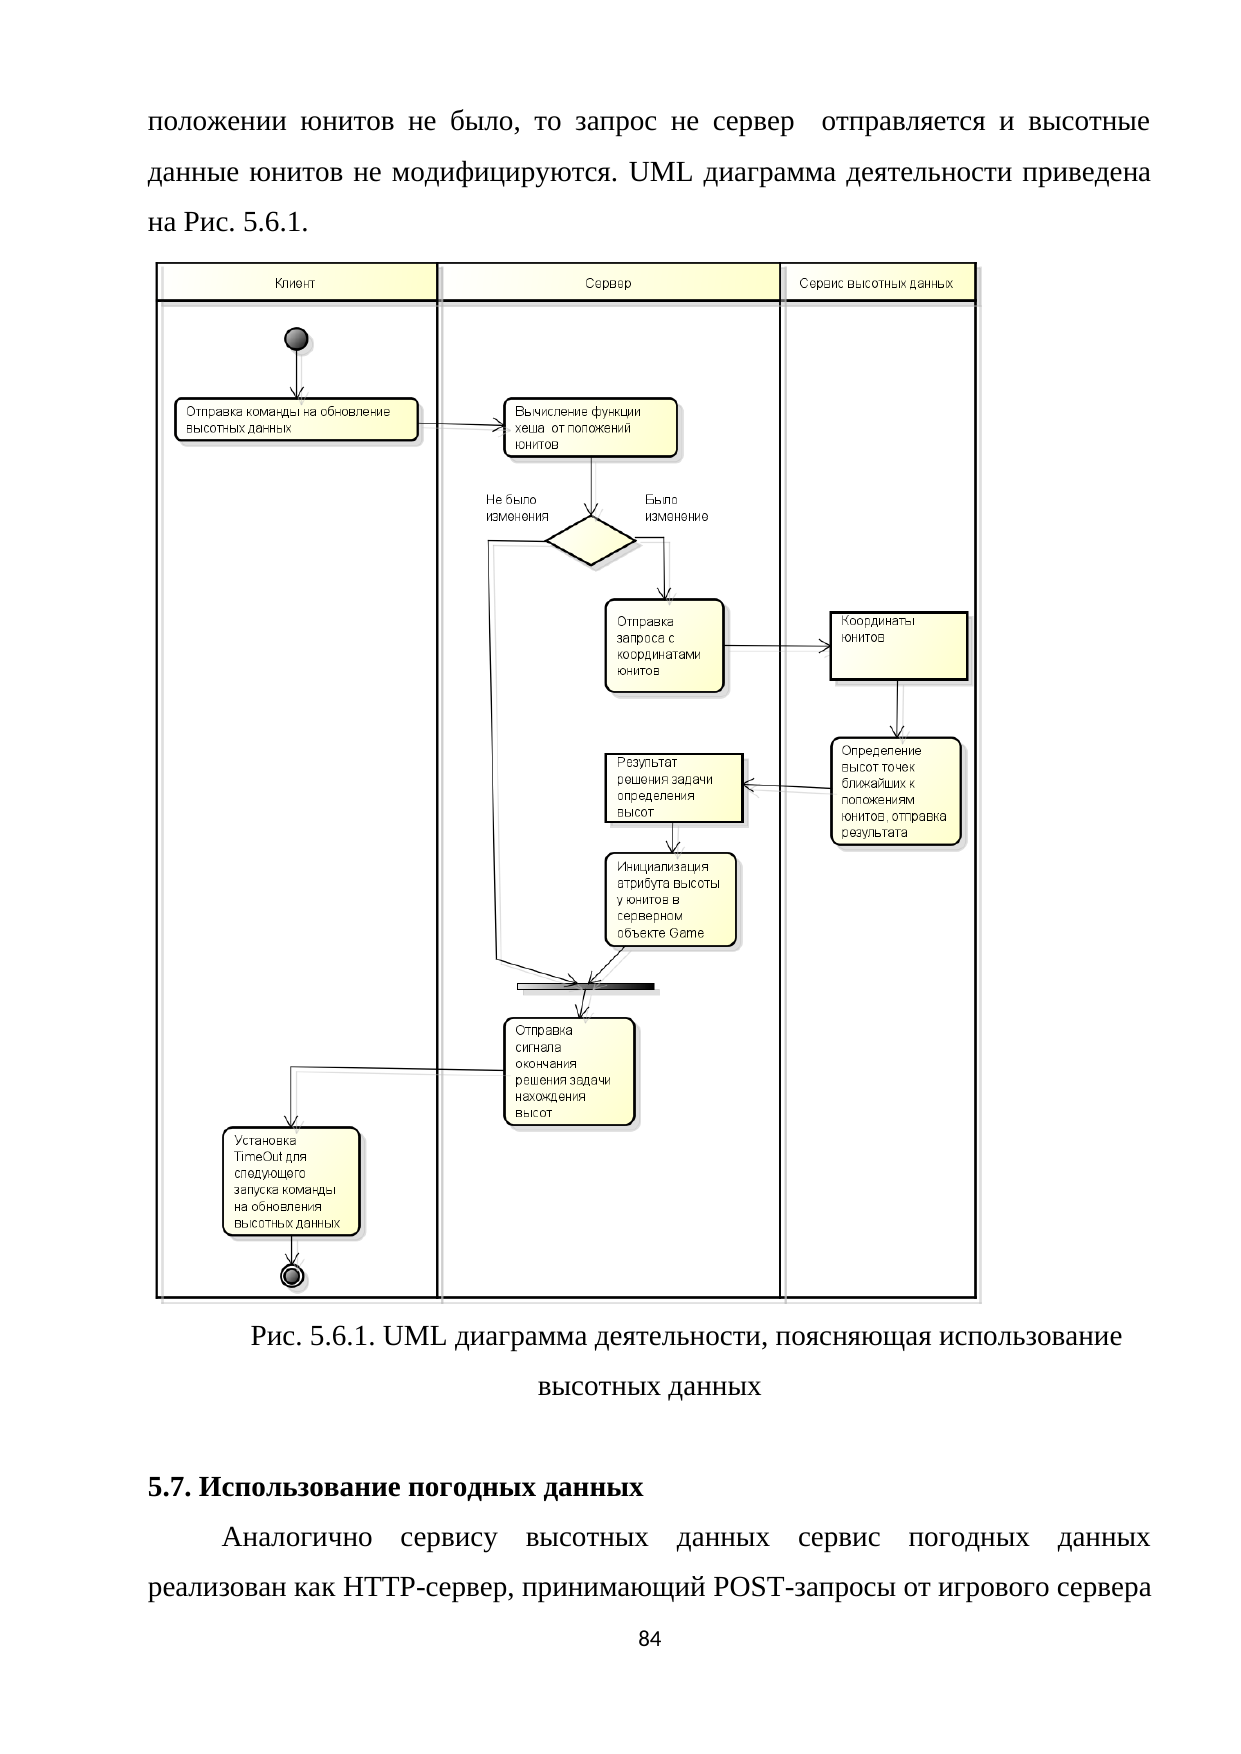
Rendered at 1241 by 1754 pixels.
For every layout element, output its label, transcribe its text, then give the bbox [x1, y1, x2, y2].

text Рис. 5.6.1. UML диаграмма деятельности, поясняющая использование высотных данных [148, 1318, 1152, 1402]
text 5.7. Использование погодных данных [148, 1469, 1152, 1502]
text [148, 103, 1152, 238]
picture [147, 254, 988, 1304]
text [148, 1519, 1152, 1603]
